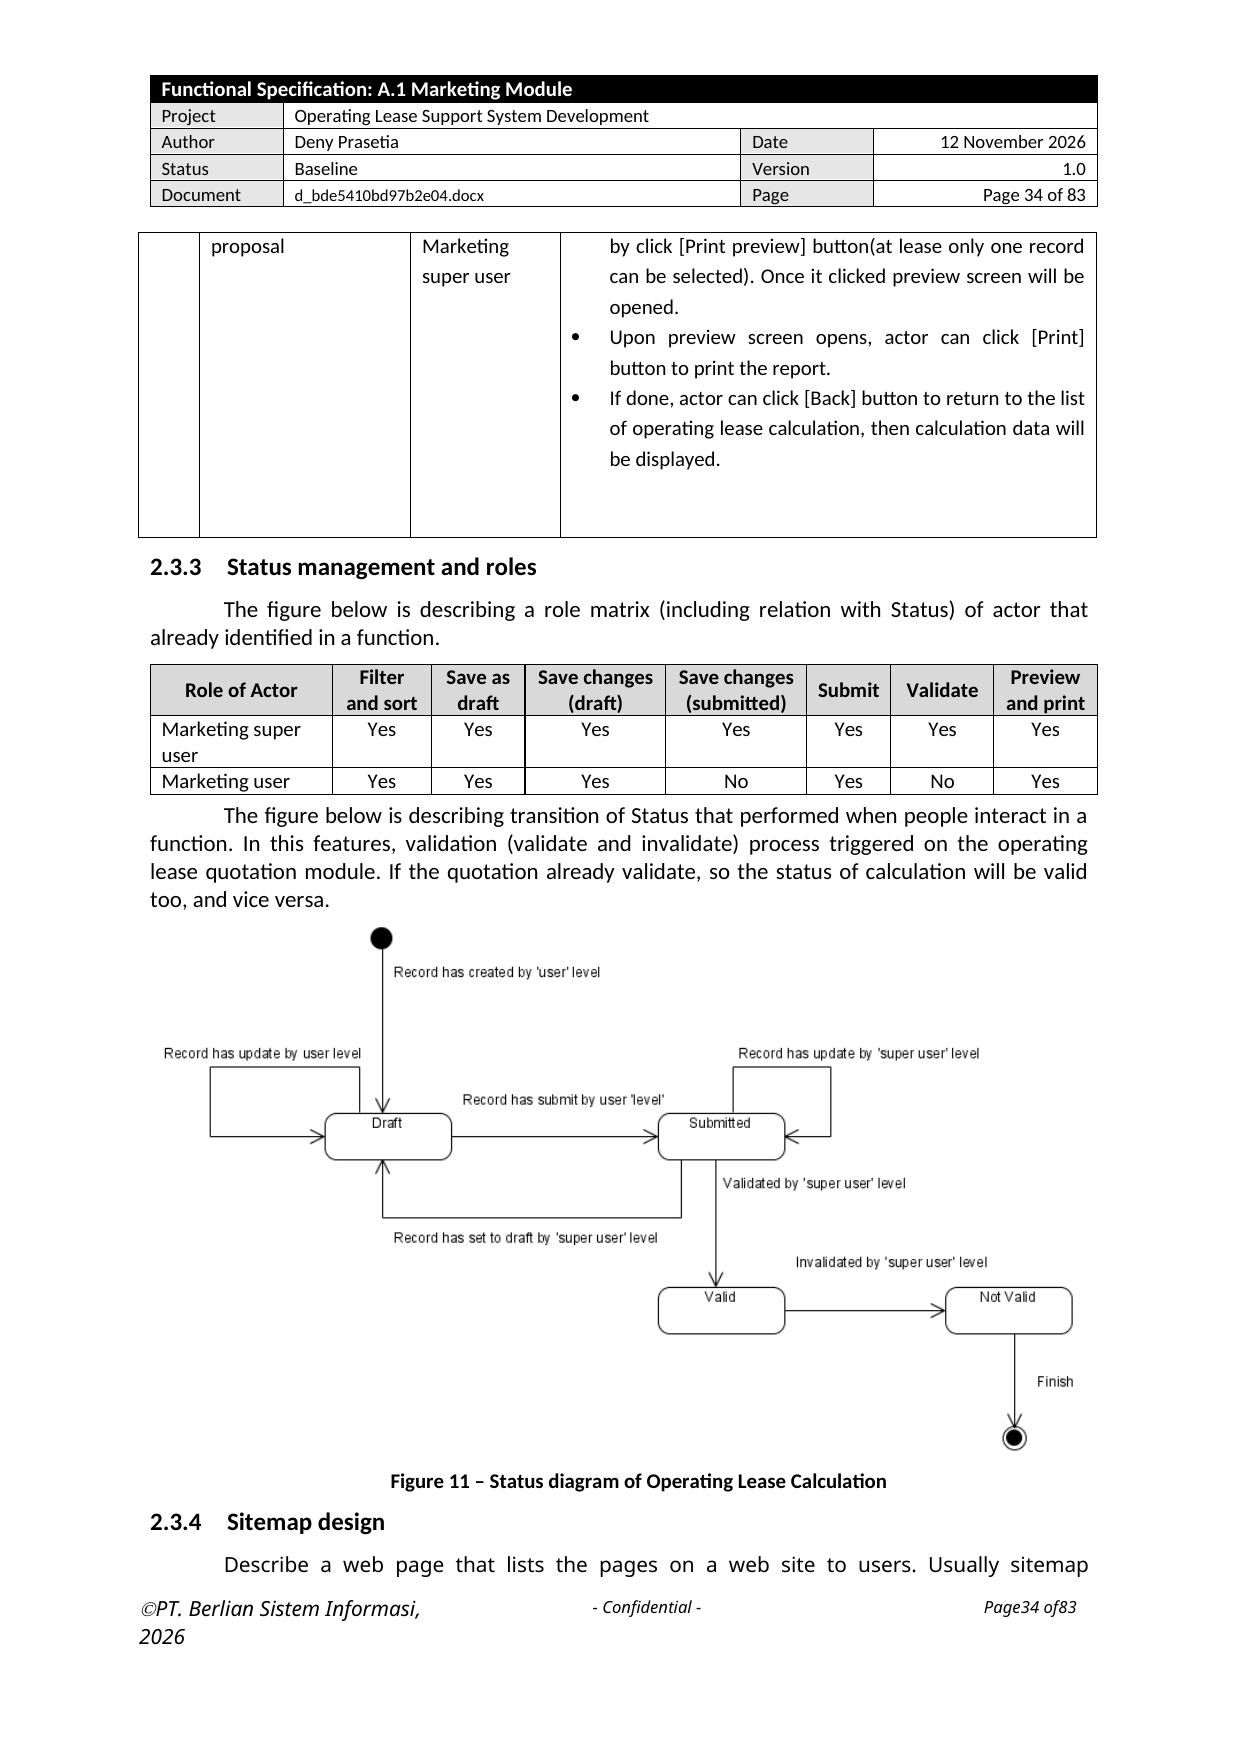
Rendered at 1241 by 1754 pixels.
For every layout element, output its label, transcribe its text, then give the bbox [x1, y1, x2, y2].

table_cell Yes [333, 768, 431, 794]
table_cell Yes [666, 716, 806, 767]
table_header Submit [807, 665, 890, 715]
table_header Validate [891, 665, 993, 715]
text Figure 11 – Status diagram of Operating Lease Calculation [187, 1468, 1090, 1493]
table_header Save as draft [432, 665, 524, 715]
picture [150, 925, 1089, 1454]
table_cell No [891, 768, 993, 794]
table_cell Yes [333, 716, 431, 767]
table_header Filter and sort [333, 665, 431, 715]
subtitle Status management and roles [150, 551, 1090, 581]
table_header Save changes (draft) [526, 665, 665, 715]
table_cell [561, 233, 1096, 537]
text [150, 1550, 1090, 1579]
table_header Preview and print [994, 665, 1097, 715]
table_cell Yes [526, 768, 665, 794]
table_cell Yes [432, 768, 524, 794]
subtitle Sitemap design [150, 1506, 1090, 1536]
table_cell No [666, 768, 806, 794]
table_cell 10 [139, 233, 199, 537]
table_cell Marketing user [151, 768, 332, 794]
table_cell Yes [432, 716, 524, 767]
table_cell Yes [807, 716, 890, 767]
table_cell Marketing super user [151, 716, 332, 767]
table_cell Yes [994, 716, 1097, 767]
table_cell Yes [807, 768, 890, 794]
text The figure below is describing transition of Status that performed when people interact in a function. In this features, validation (validate and invalidate) process triggered on the operating lease quotation module. If the quotation already validate, so the status of calculation will be valid too, and vice versa. [150, 801, 1090, 913]
table_cell Yes [526, 716, 665, 767]
table_header Role of Actor [151, 665, 332, 715]
table_cell Yes [994, 768, 1097, 794]
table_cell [200, 233, 410, 537]
table_cell Yes [891, 716, 993, 767]
text The figure below is describing a role matrix (including relation with Status) of actor that already identified in a function. [150, 595, 1090, 651]
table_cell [411, 233, 560, 537]
table_header Save changes (submitted) [666, 665, 806, 715]
